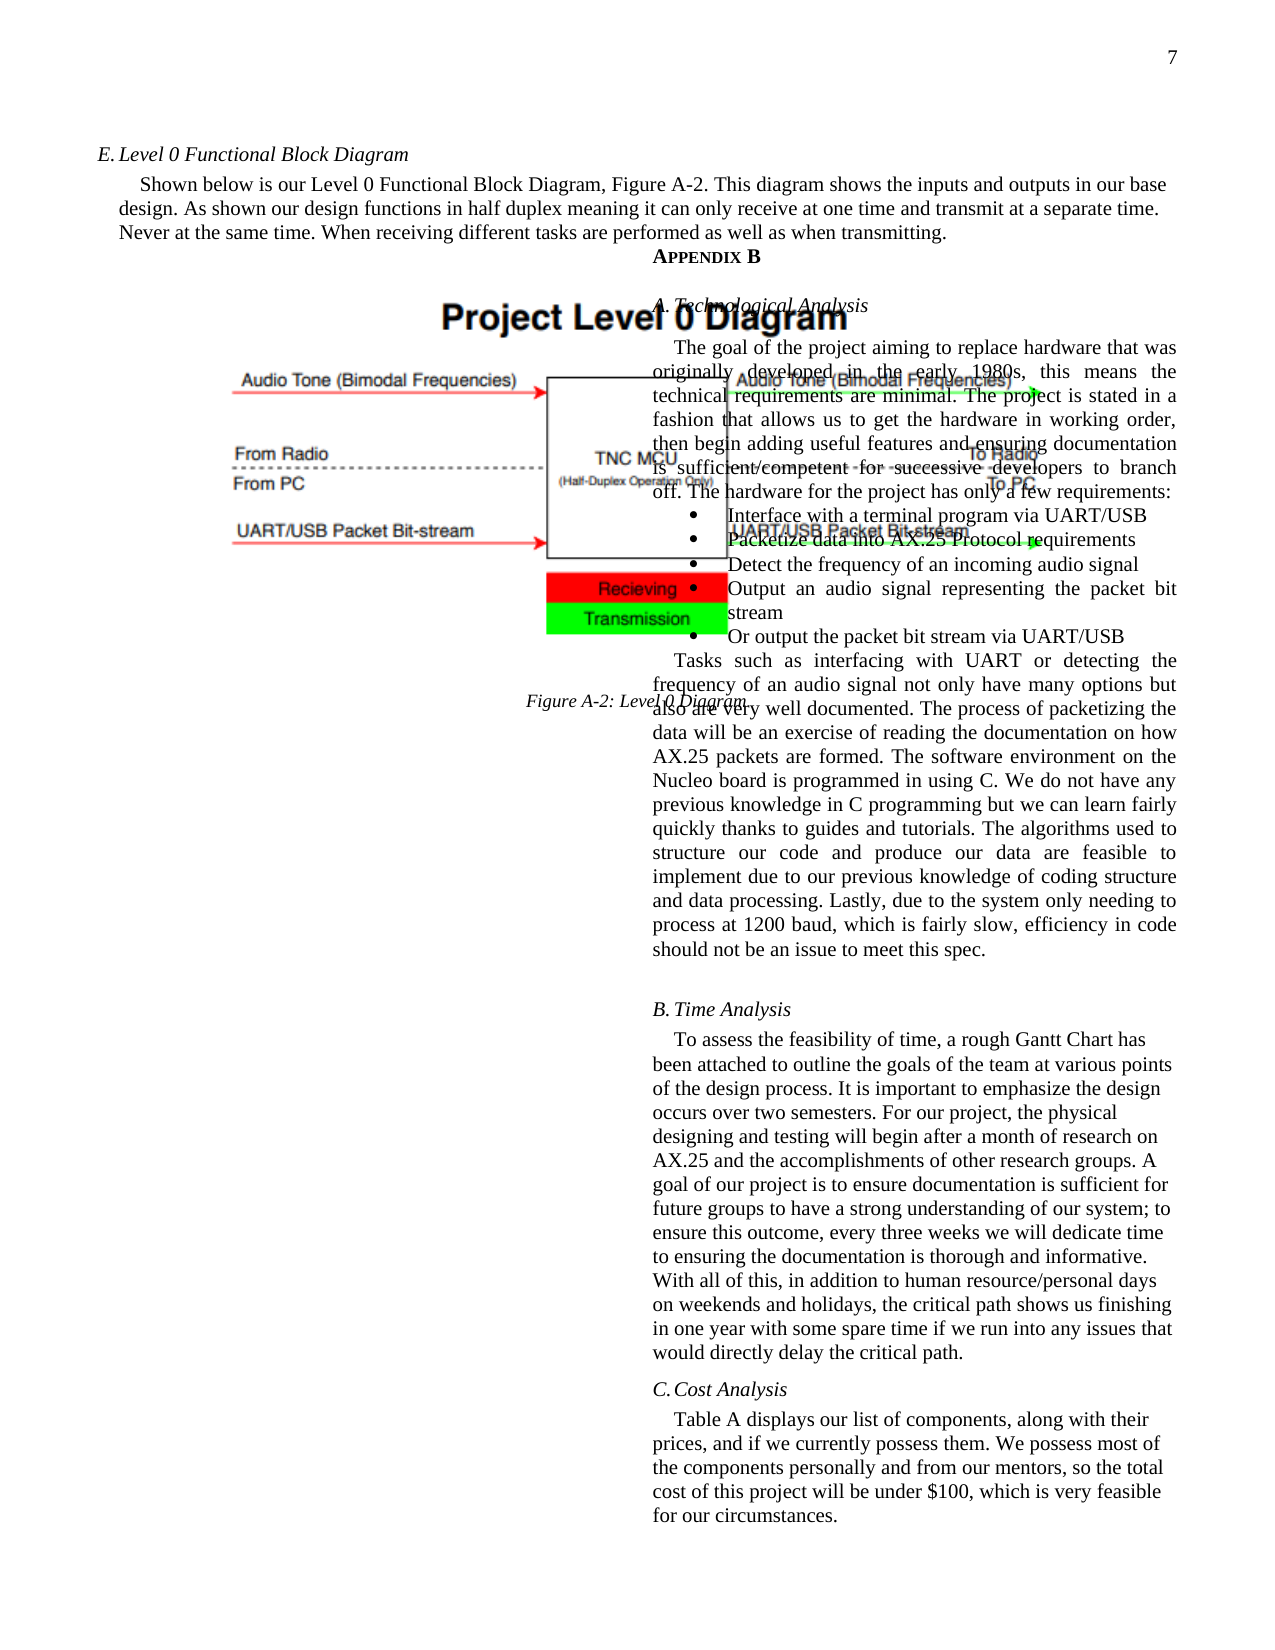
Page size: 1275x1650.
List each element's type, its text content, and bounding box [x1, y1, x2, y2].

list Detect the frequency of an incoming audio signal [690, 551, 1177, 576]
subtitle Level 0 Functional Block Diagram [97, 142, 1177, 166]
subtitle Cost Analysis [652, 1377, 1177, 1401]
text Table A displays our list of components, along with their prices, and if we currently possess them. We possess most of the components personally and from our mentors, so the total cost of this project will be under $100, which is very feasible for our circumstances. [652, 1407, 1177, 1527]
picture [179, 287, 1094, 655]
text The goal of the project aiming to replace hardware that was originally developed in the early 1980s, this means the technical requirements are minimal. The project is stated in a fashion that allows us to get the hardware in working order, then begin adding useful features and ensuring documentation is sufficient/competent for successive developers to branch off. The hardware for the project has only a few requirements: [652, 335, 1177, 503]
subtitle Technological Analysis [652, 293, 1177, 317]
list Interface with a terminal program via UART/USB [690, 503, 1177, 527]
subtitle Time Analysis [652, 997, 1177, 1021]
list Or output the packet bit stream via UART/USB [690, 624, 1177, 648]
list Output an audio signal representing the packet bit stream [690, 576, 1177, 624]
text Appendix B [652, 244, 1177, 268]
text Shown below is our Level 0 Functional Block Diagram, Figure A-2. This diagram shows the inputs and outputs in our base design. As shown our design functions in half duplex meaning it can only receive at one time and transmit at a separate time. Never at the same time. When receiving different tasks are performed as well as when transmitting. [118, 172, 1177, 244]
list Packetize data into AX.25 Protocol requirements [690, 527, 1177, 551]
text Tasks such as interfacing with UART or detecting the frequency of an audio signal not only have many options but also are very well documented. The process of packetizing the data will be an exercise of reading the documentation on how AX.25 packets are formed. The software environment on the Nucleo board is programmed in using C. We do not have any previous knowledge in C programming but we can learn fairly quickly thanks to guides and tutorials. The algorithms used to structure our code and produce our data are feasible to implement due to our previous knowledge of coding structure and data processing. Lastly, due to the system only needing to process at 1200 baud, which is fairly slow, efficiency in code should not be an issue to meet this spec. [652, 648, 1177, 961]
text To assess the feasibility of time, a rough Gantt Chart has been attached to outline the goals of the team at various points of the design process. It is important to emphasize the design occurs over two semesters. For our project, the physical designing and testing will begin after a month of research on AX.25 and the accomplishments of other research groups. A goal of our project is to ensure documentation is sufficient for future groups to have a strong understanding of our system; to ensure this outcome, every three weeks we will dedicate time to ensuring the documentation is thorough and informative. With all of this, in addition to human resource/personal days on weekends and holidays, the critical path shows us finishing in one year with some spare time if we run into any issues that would directly delay the critical path. [652, 1027, 1177, 1364]
